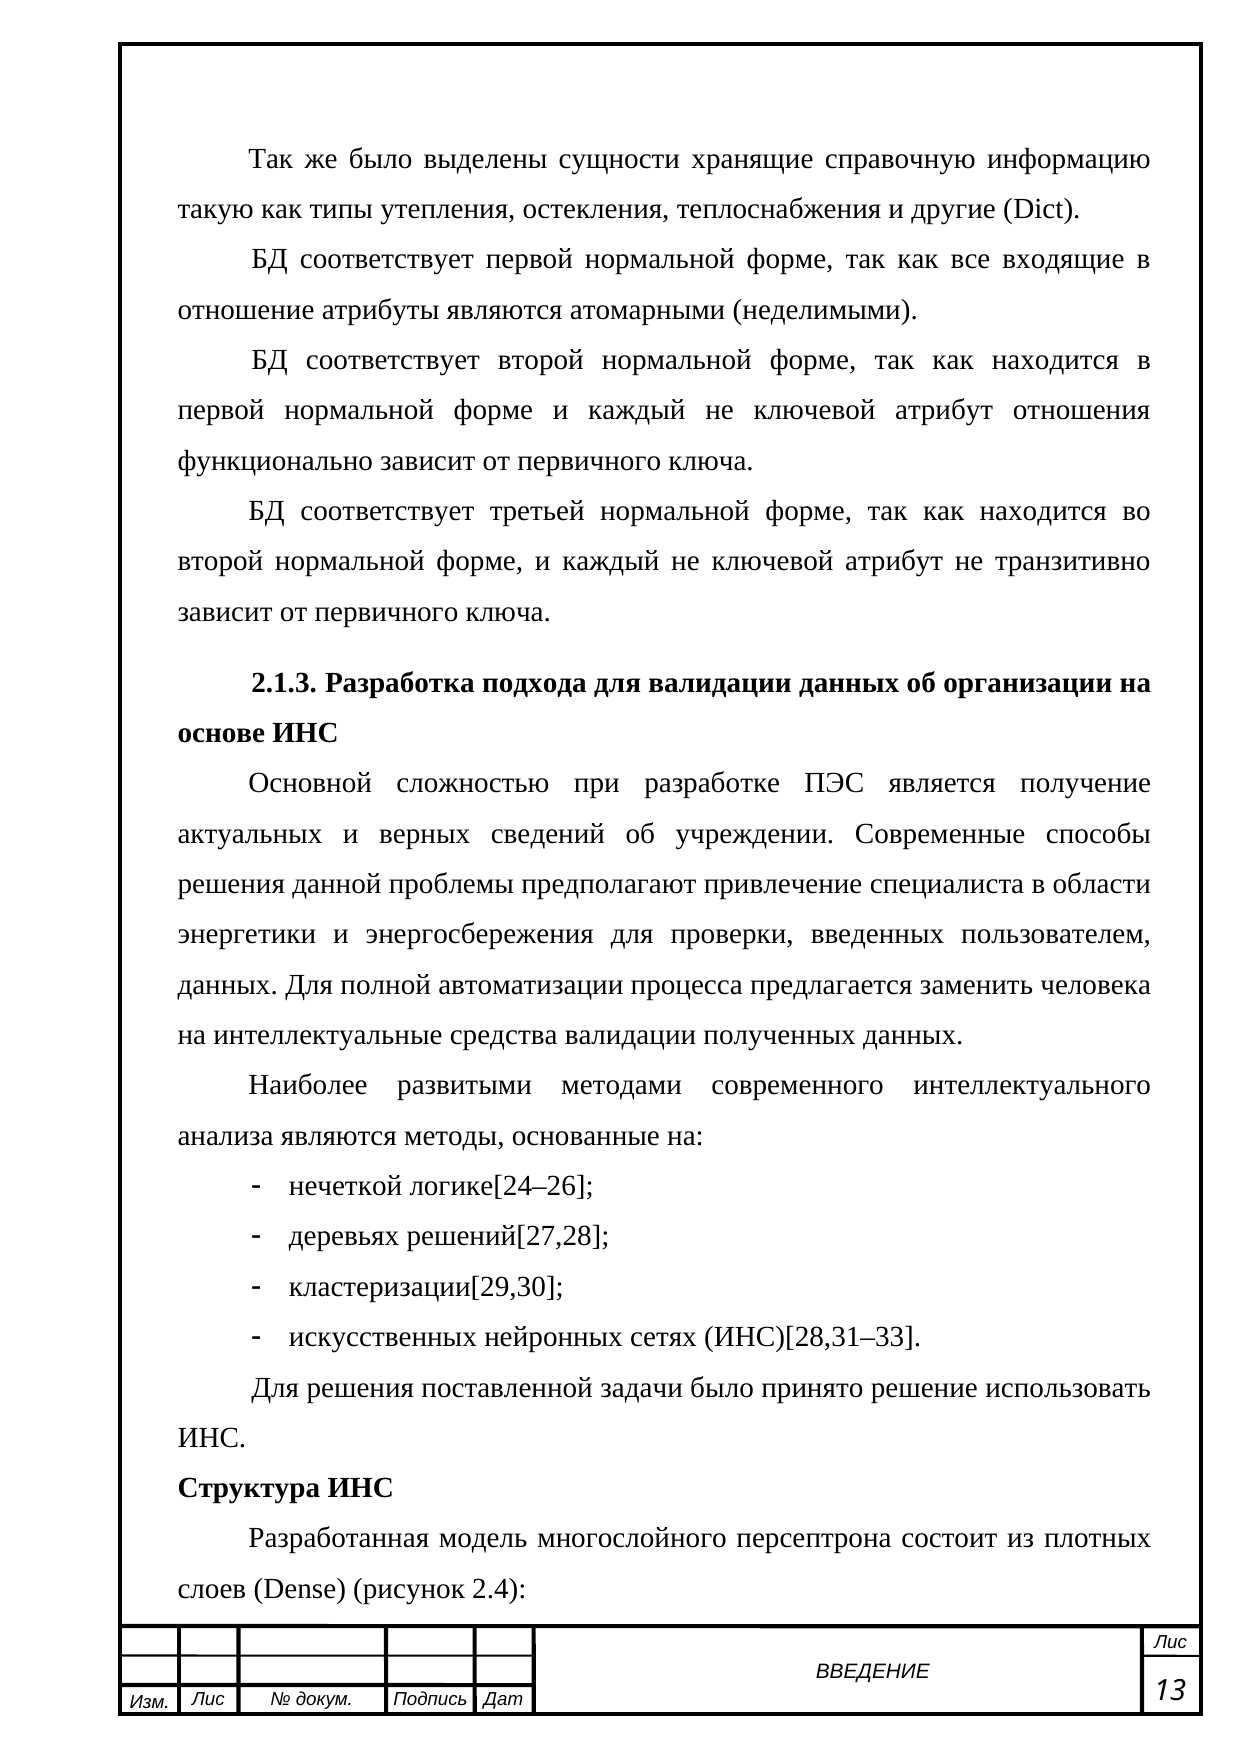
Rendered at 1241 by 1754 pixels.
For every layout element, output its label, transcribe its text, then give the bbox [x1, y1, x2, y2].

list деревьях решений[27,28]; [251, 1218, 1152, 1252]
list кластеризации[29,30]; [251, 1269, 1152, 1302]
text Так же было выделены сущности хранящие справочную информацию такую как типы утепления, остекления, теплоснабжения и другие (Dict). [177, 141, 1152, 225]
text Для решения поставленной задачи было принято решение использовать ИНС. [177, 1370, 1152, 1453]
subtitle Разработка подхода для валидации данных об организации на основе ИНС [177, 665, 1152, 749]
list нечеткой логике[24–26]; [251, 1168, 1152, 1202]
list искусственных нейронных сетях (ИНС)[28,31–33]. [251, 1319, 1152, 1353]
text БД соответствует второй нормальной форме, так как находится в первой нормальной форме и каждый не ключевой атрибут отношения функционально зависит от первичного ключа. [177, 342, 1152, 476]
text Наиболее развитыми методами современного интеллектуального анализа являются методы, основанные на: [177, 1067, 1152, 1151]
text Структура ИНС [177, 1470, 1152, 1504]
text Разработанная модель многослойного персептрона состоит из плотных слоев (Dense) (рисунок 2.4): [177, 1521, 1152, 1604]
text БД соответствует третьей нормальной форме, так как находится во второй нормальной форме, и каждый не ключевой атрибут не транзитивно зависит от первичного ключа. [177, 493, 1152, 627]
text БД соответствует первой нормальной форме, так как все входящие в отношение атрибуты являются атомарными (неделимыми). [177, 242, 1152, 325]
text Основной сложностью при разработке ПЭС является получение актуальных и верных сведений об учреждении. Современные способы решения данной проблемы предполагают привлечение специалиста в области энергетики и энергосбережения для проверки, введенных пользователем, данных. Для полной автоматизации процесса предлагается заменить человека на интеллектуальные средства валидации полученных данных. [177, 766, 1152, 1051]
